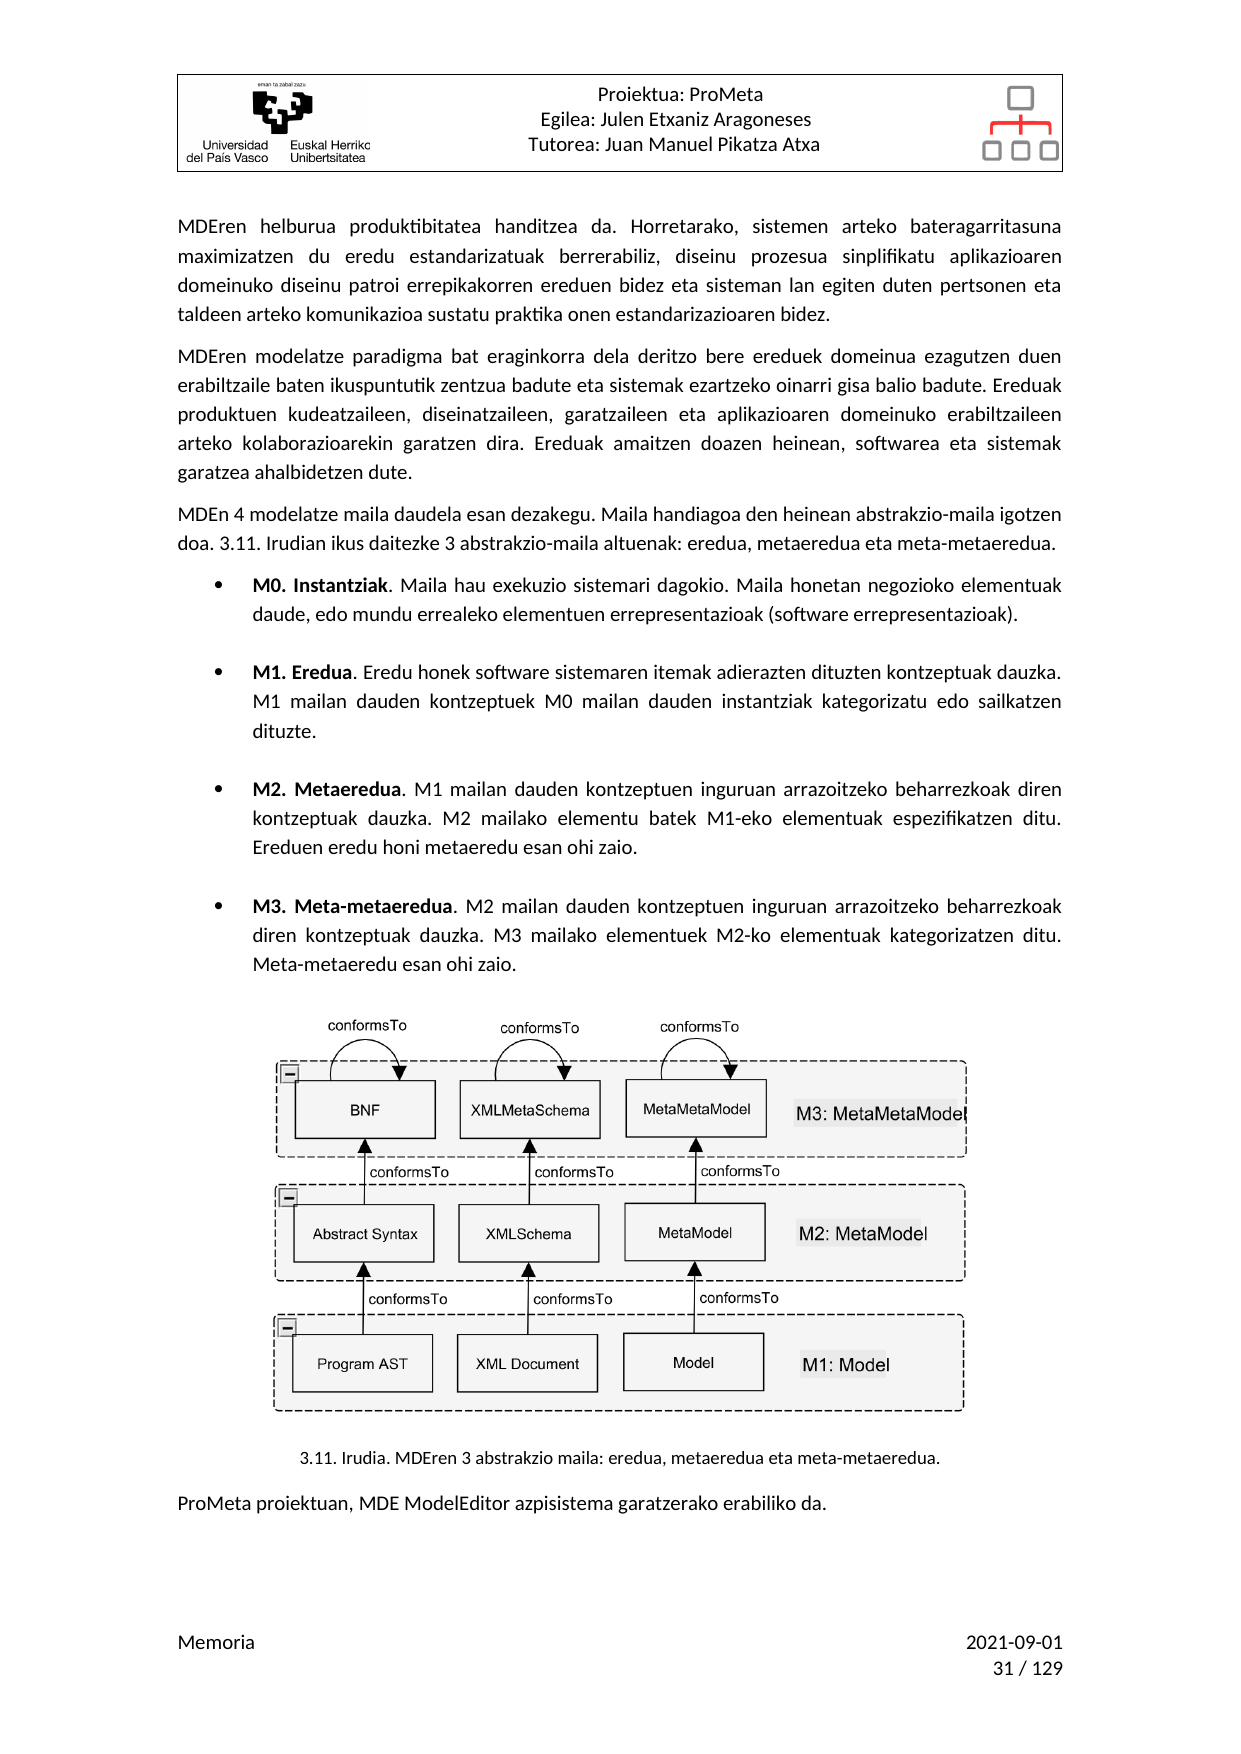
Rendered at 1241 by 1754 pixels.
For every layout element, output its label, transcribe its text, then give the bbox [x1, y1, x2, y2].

text MDEren modelatze paradigma bat eraginkorra dela deritzo bere ereduek domeinua ezagutzen duen erabiltzaile baten ikuspuntutik zentzua badute eta sistemak ezartzeko oinarri gisa balio badute. Ereduak produktuen kudeatzaileen, diseinatzaileen, garatzaileen eta aplikazioaren domeinuko erabiltzaileen arteko kolaborazioarekin garatzen dira. Ereduak amaitzen doazen heinean, softwarea eta sistemak garatzea ahalbidetzen dute. [177, 343, 1063, 485]
list M3. Meta-metaeredua. M2 mailan dauden kontzeptuen inguruan arrazoitzeko beharrezkoak diren kontzeptuak dauzka. M3 mailako elementuek M2-ko elementuak kategorizatzen ditu. Meta-metaeredu esan ohi zaio. [215, 893, 1063, 977]
picture [255, 992, 985, 1430]
list M0. Instantziak. Maila hau exekuzio sistemari dagokio. Maila honetan negozioko elementuak daude, edo mundu errealeko elementuen errepresentazioak (software errepresentazioak). [215, 572, 1063, 627]
text MDEren helburua produktibitatea handitzea da. Horretarako, sistemen arteko bateragarritasuna maximizatzen du eredu estandarizatuak berrerabiliz, diseinu prozesua sinplifikatu aplikazioaren domeinuko diseinu patroi errepikakorren ereduen bidez eta sisteman lan egiten duten pertsonen eta taldeen arteko komunikazioa sustatu praktika onen estandarizazioaren bidez. [177, 214, 1063, 327]
text ProMeta proiektuan, MDE ModelEditor azpisistema garatzerako erabiliko da. [177, 1490, 1063, 1515]
picture [978, 80, 1060, 162]
picture [182, 81, 370, 162]
list M1. Eredua. Eredu honek software sistemaren itemak adierazten dituzten kontzeptuak dauzka. M1 mailan dauden kontzeptuek M0 mailan dauden instantziak kategorizatu edo sailkatzen dituzte. [215, 659, 1063, 743]
list M2. Metaeredua. M1 mailan dauden kontzeptuen inguruan arrazoitzeko beharrezkoak diren kontzeptuak dauzka. M2 mailako elementu batek M1-eko elementuak espezifikatzen ditu. Ereduen eredu honi metaeredu esan ohi zaio. [215, 776, 1063, 860]
